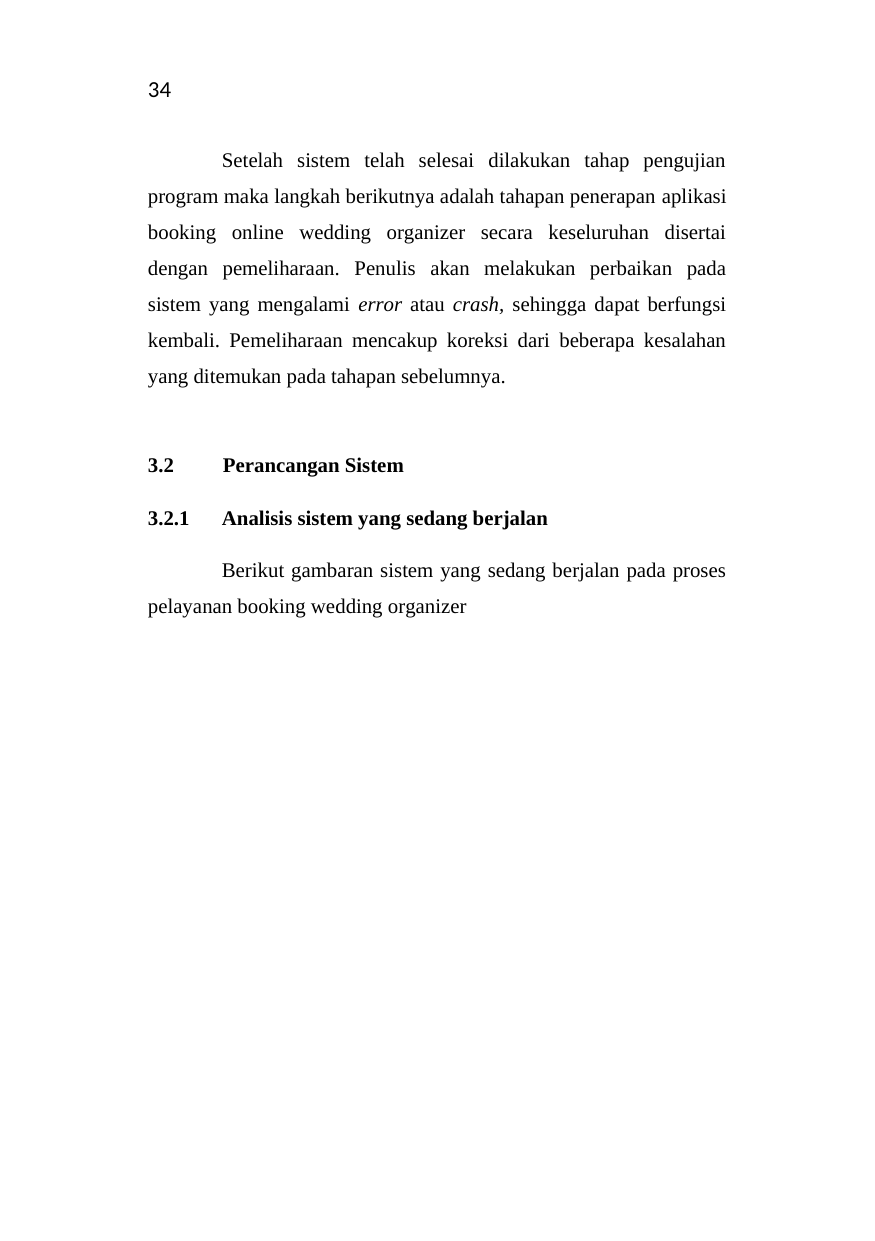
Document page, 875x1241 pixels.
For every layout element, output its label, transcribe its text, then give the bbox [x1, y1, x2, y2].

list Setelah sistem telah selesai dilakukan tahap pengujian program maka langkah berikutnya adalah tahapan penerapan aplikasi booking online wedding organizer secara keseluruhan disertai dengan pemeliharaan. Penulis akan melakukan perbaikan pada sistem yang mengalami error atau crash, sehingga dapat berfungsi kembali. Pemeliharaan mencakup koreksi dari beberapa kesalahan yang ditemukan pada tahapan sebelumnya. [148, 148, 726, 388]
text Perancangan Sistem [148, 453, 726, 477]
list Berikut gambaran sistem yang sedang berjalan pada proses pelayanan booking wedding organizer [148, 558, 726, 618]
text Analisis sistem yang sedang berjalan [148, 505, 726, 529]
